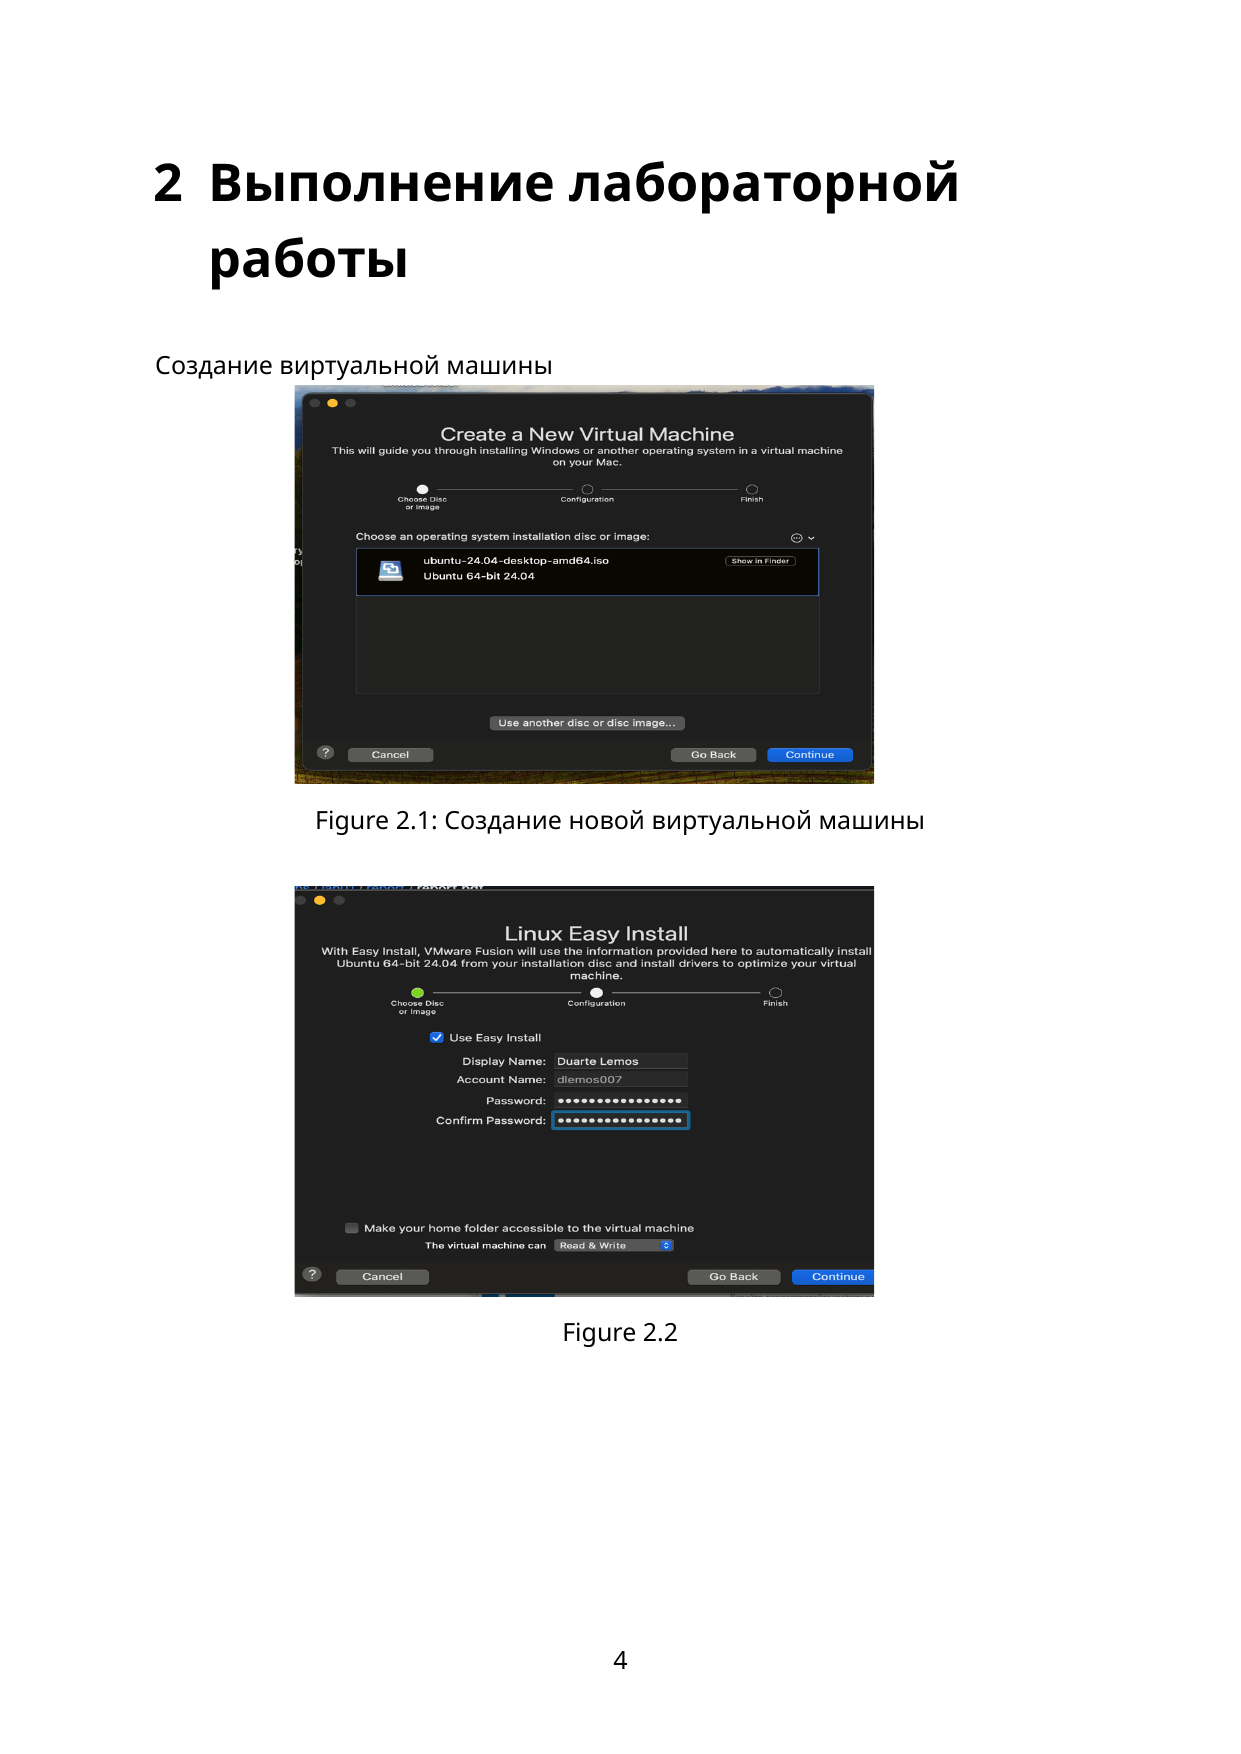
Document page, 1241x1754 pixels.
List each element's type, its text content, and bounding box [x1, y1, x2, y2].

text Figure 2.2 [155, 1315, 1085, 1349]
picture [294, 385, 875, 784]
subtitle Выполнение лабораторной работы [153, 145, 1091, 293]
picture [294, 886, 875, 1297]
text Figure 2.1: Создание новой виртуальной машины [155, 802, 1085, 836]
text Создание виртуальной машины [155, 348, 1091, 382]
